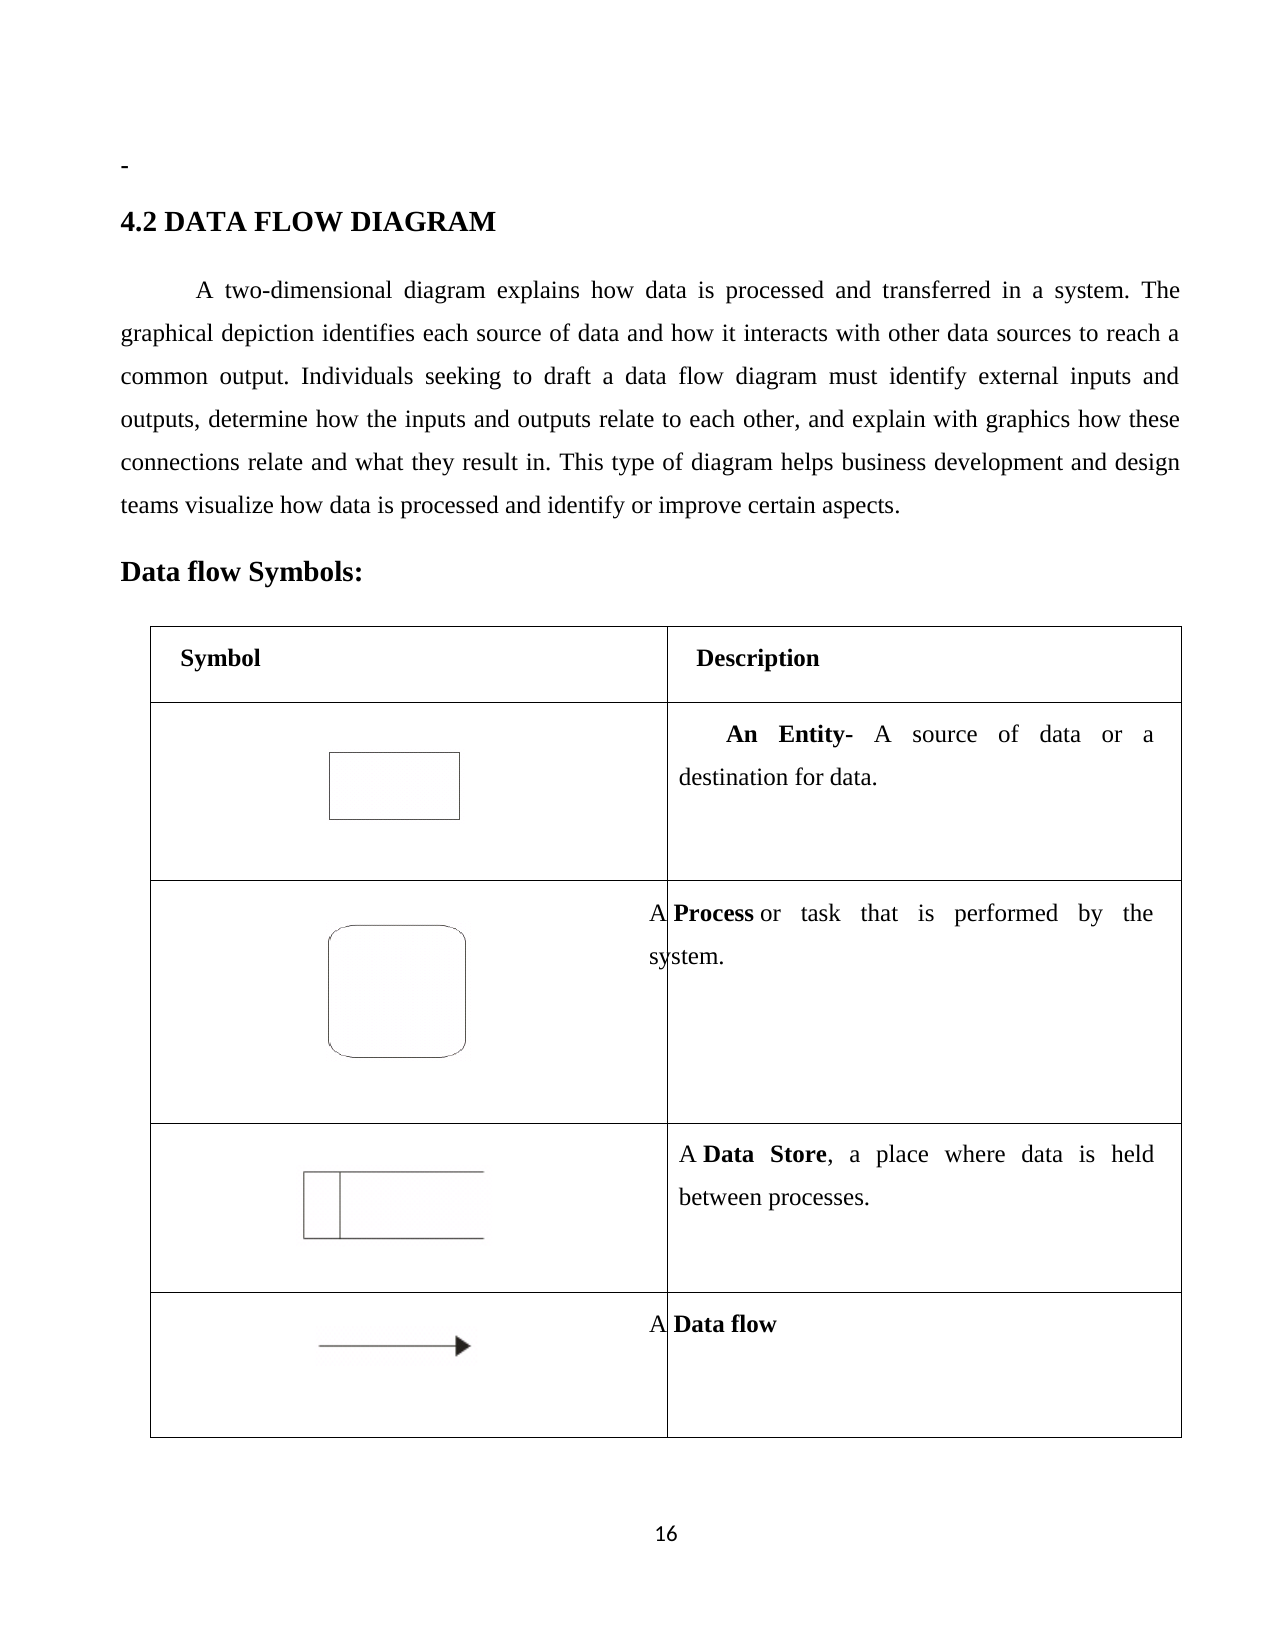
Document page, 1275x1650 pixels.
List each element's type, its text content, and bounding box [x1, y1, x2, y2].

text A two-dimensional diagram explains how data is processed and transferred in a system. The graphical depiction identifies each source of data and how it interacts with other data sources to reach a common output. Individuals seeking to draft a data flow diagram must identify external inputs and outputs, determine how the inputs and outputs relate to each other, and explain with graphics how these connections relate and what they result in. This type of diagram helps business development and design teams visualize how data is processed and identify or improve certain aspects. [120, 275, 1181, 519]
table_cell [151, 703, 667, 880]
text - [120, 150, 1181, 179]
table_cell [151, 1124, 667, 1292]
text Data flow Symbols: [120, 554, 1181, 588]
table_header Description [668, 627, 1181, 702]
table_cell A Data Store, a place where data is held between processes. [668, 1124, 1181, 1292]
table_cell A Data flow [668, 1293, 1181, 1437]
table_cell [151, 1293, 667, 1437]
table_cell A Process or task that is performed by the system. [668, 881, 1181, 1123]
picture [314, 1325, 478, 1366]
table_header Symbol [151, 627, 667, 702]
table_cell [151, 881, 667, 1123]
text 4.2 DATA FLOW DIAGRAM [120, 204, 1181, 237]
picture [325, 921, 473, 1062]
picture [296, 1165, 493, 1247]
picture [326, 748, 465, 824]
table_cell An Entity- A source of data or a destination for data. [668, 703, 1181, 880]
